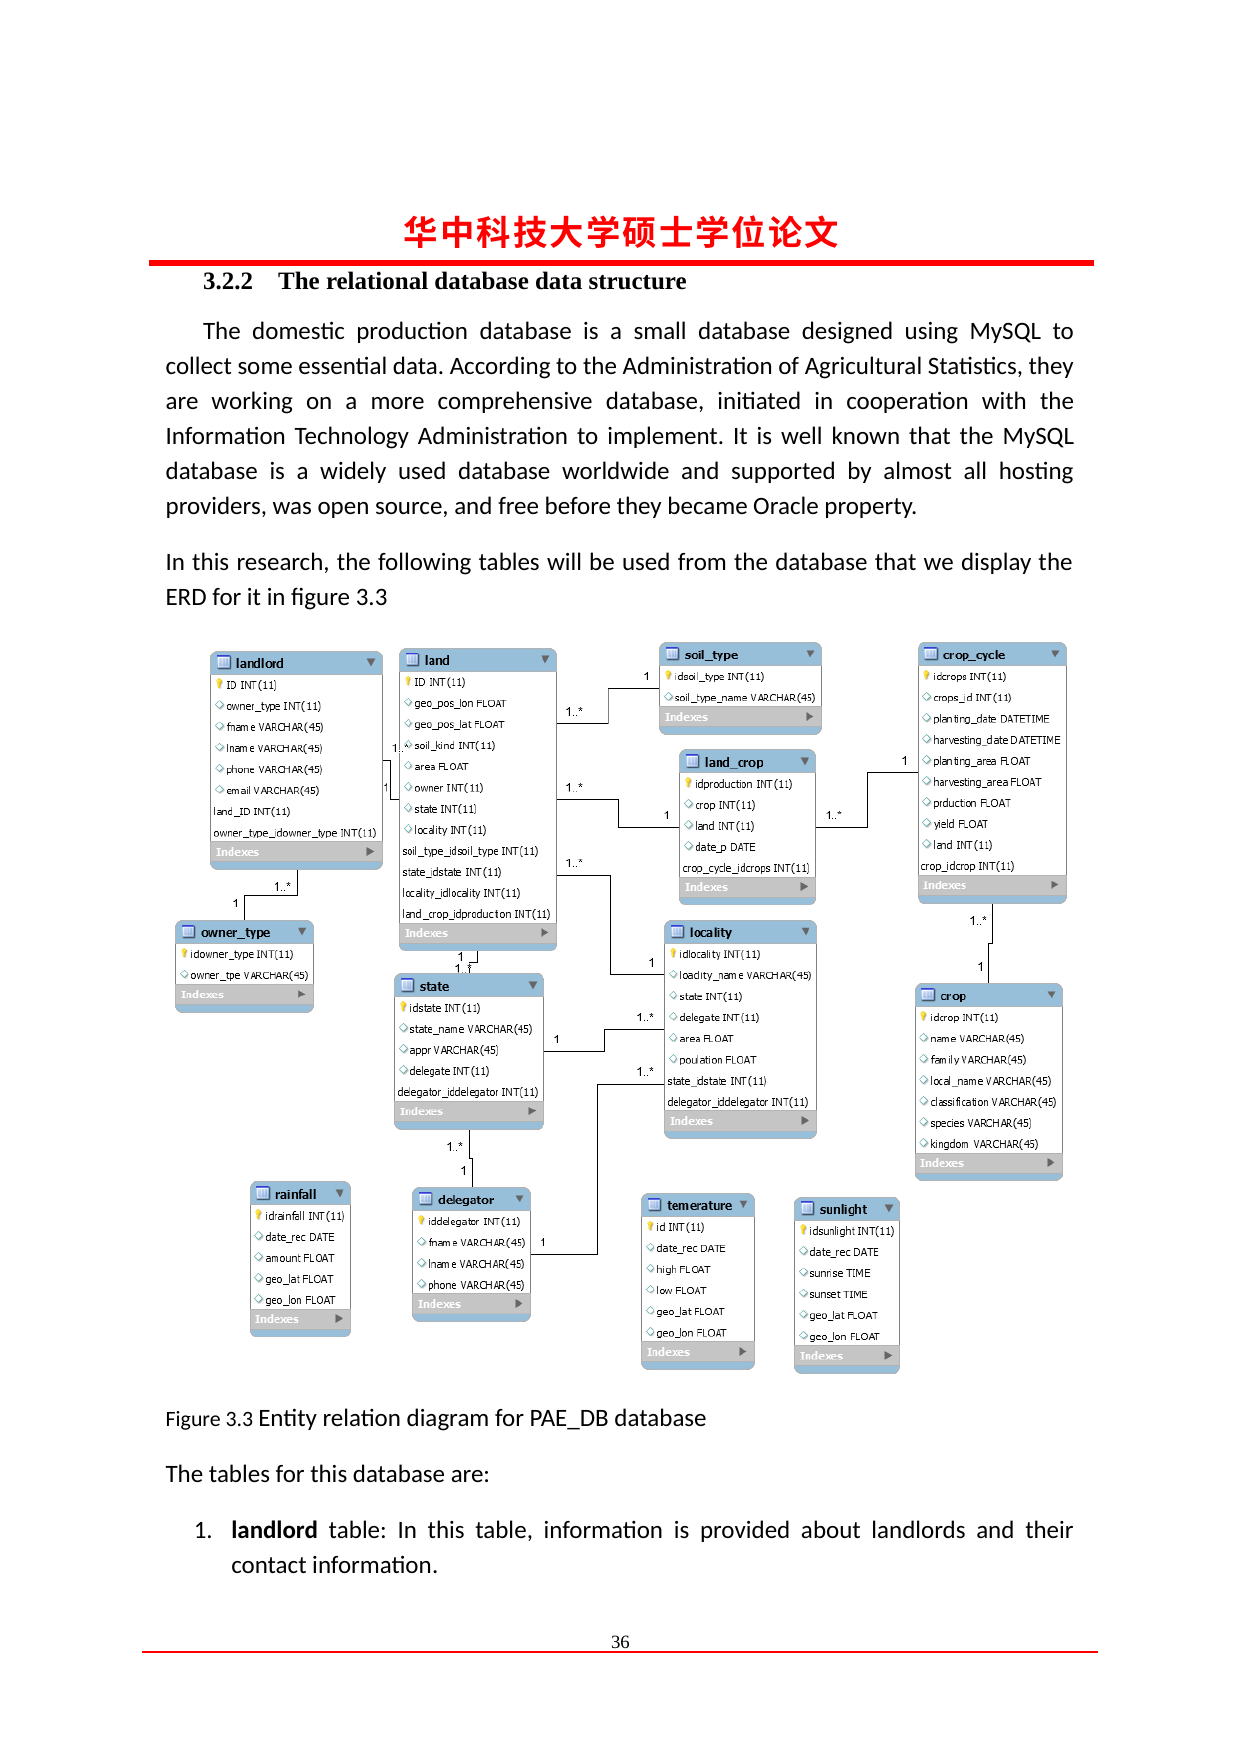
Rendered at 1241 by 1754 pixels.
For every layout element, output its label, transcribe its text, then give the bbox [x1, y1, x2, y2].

text The domestic production database is a small database designed using MySQL to collect some essential data. According to the Administration of Agricultural Statistics, they are working on a more comprehensive database, initiated in cooperation with the Information Technology Administration to implement. It is well known that the MySQL database is a widely used database worldwide and supported by almost all hosting providers, was open source, and free before they became Oracle property. [165, 316, 1075, 521]
list The relational database data structure [203, 266, 1075, 294]
list landlord table: In this table, information is provided about landlords and their contact information. [193, 1514, 1075, 1579]
picture [165, 633, 1075, 1382]
text The tables for this database are: [165, 1458, 1075, 1489]
text Figure 3.3 Entity relation diagram for PAE_DB database [165, 1402, 1075, 1433]
text In this research, the following tables will be used from the database that we display the ERD for it in figure 3.3 [165, 546, 1075, 612]
